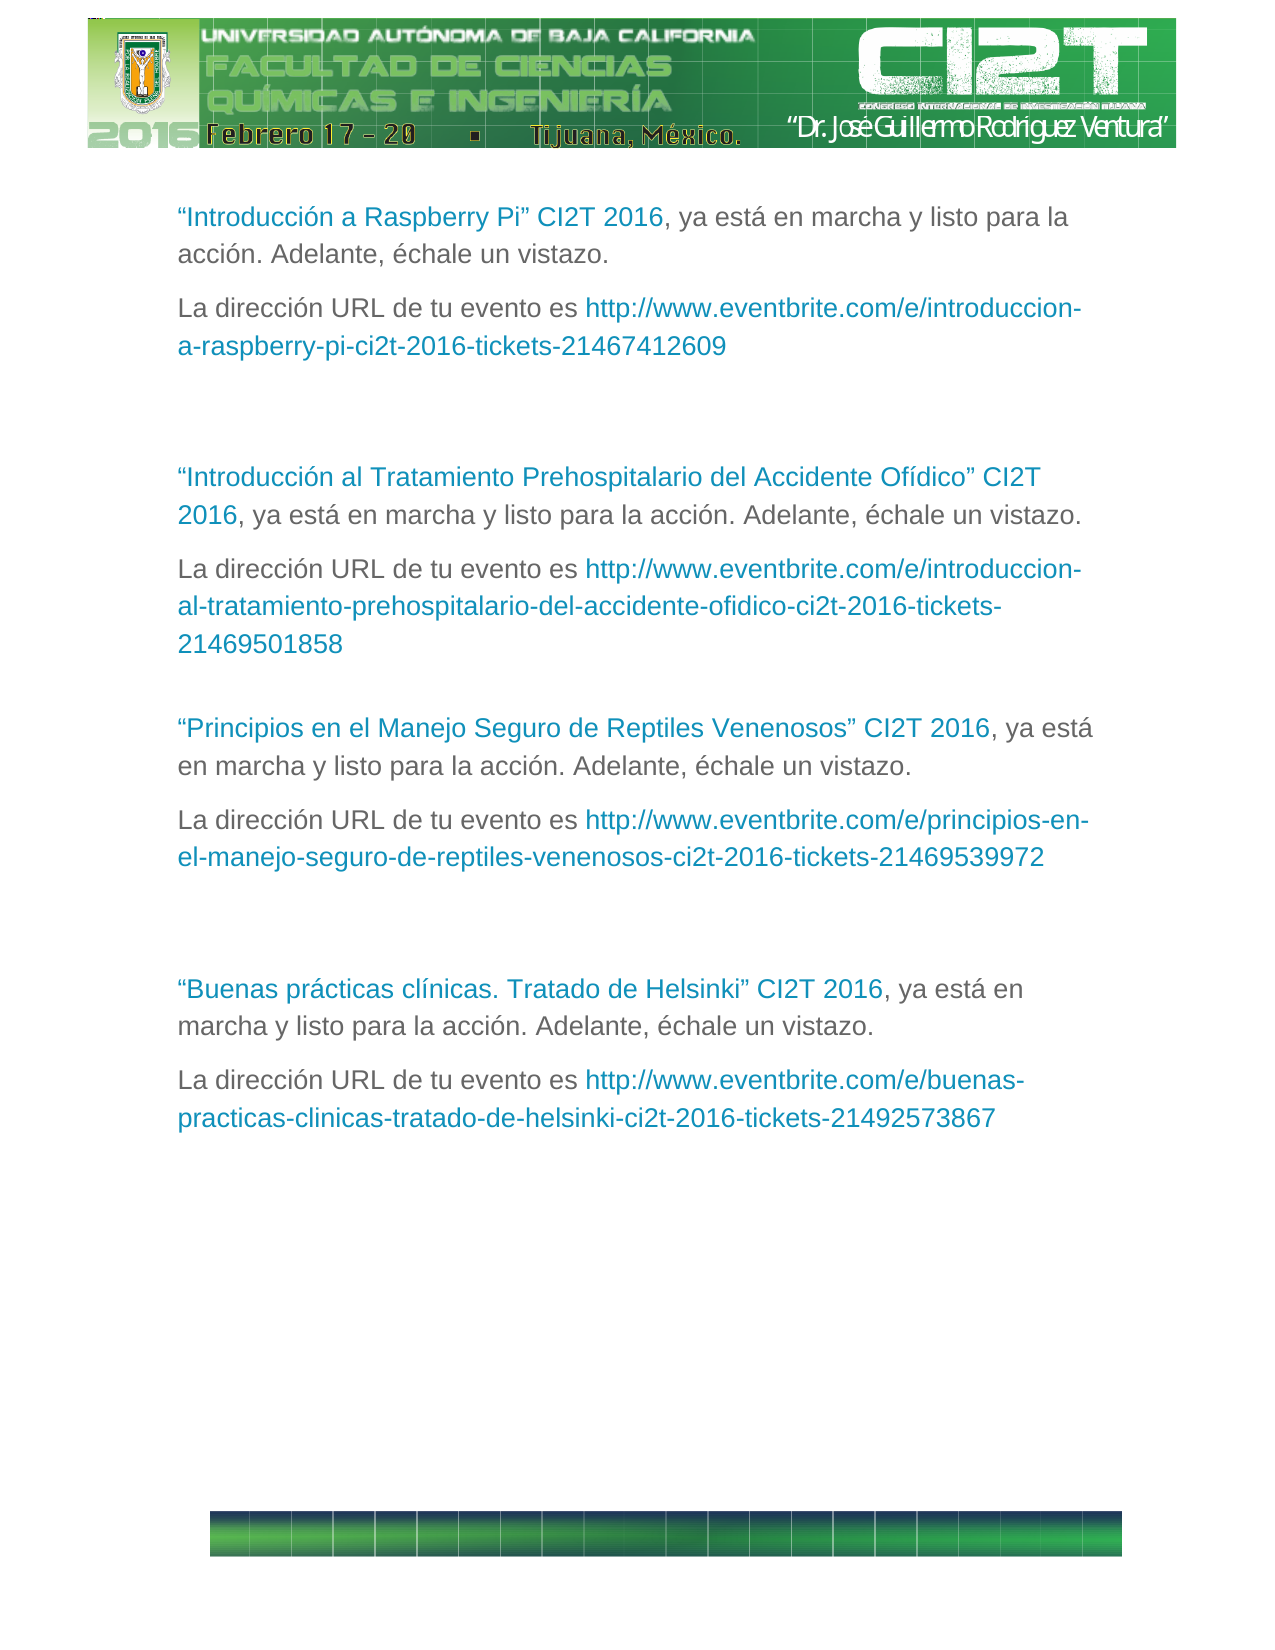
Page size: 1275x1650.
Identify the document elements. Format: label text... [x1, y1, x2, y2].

text La dirección URL de tu evento es http://www.eventbrite.com/e/principios-en-el-manejo-seguro-de-reptiles-venenosos-ci2t-2016-tickets-21469539972 [177, 798, 1098, 873]
text La dirección URL de tu evento es http://www.eventbrite.com/e/buenas-practicas-clinicas-tratado-de-helsinki-ci2t-2016-tickets-21492573867 [177, 1058, 1098, 1133]
text La dirección URL de tu evento es http://www.eventbrite.com/e/introduccion-al-tratamiento-prehospitalario-del-accidente-ofidico-ci2t-2016-tickets-21469501858 [177, 547, 1098, 659]
text “Introducción al Tratamiento Prehospitalario del Accidente Ofídico” CI2T 2016, ya está en marcha y listo para la acción. Adelante, échale un vistazo. [177, 455, 1098, 530]
text “Introducción a Raspberry Pi” CI2T 2016, ya está en marcha y listo para la acción. Adelante, échale un vistazo. [177, 194, 1098, 269]
text “Principios en el Manejo Seguro de Reptiles Venenosos” CI2T 2016, ya está en marcha y listo para la acción. Adelante, échale un vistazo. [177, 706, 1098, 781]
text La dirección URL de tu evento es http://www.eventbrite.com/e/introduccion-a-raspberry-pi-ci2t-2016-tickets-21467412609 [177, 286, 1098, 361]
text “Buenas prácticas clínicas. Tratado de Helsinki” CI2T 2016, ya está en marcha y listo para la acción. Adelante, échale un vistazo. [177, 966, 1098, 1041]
